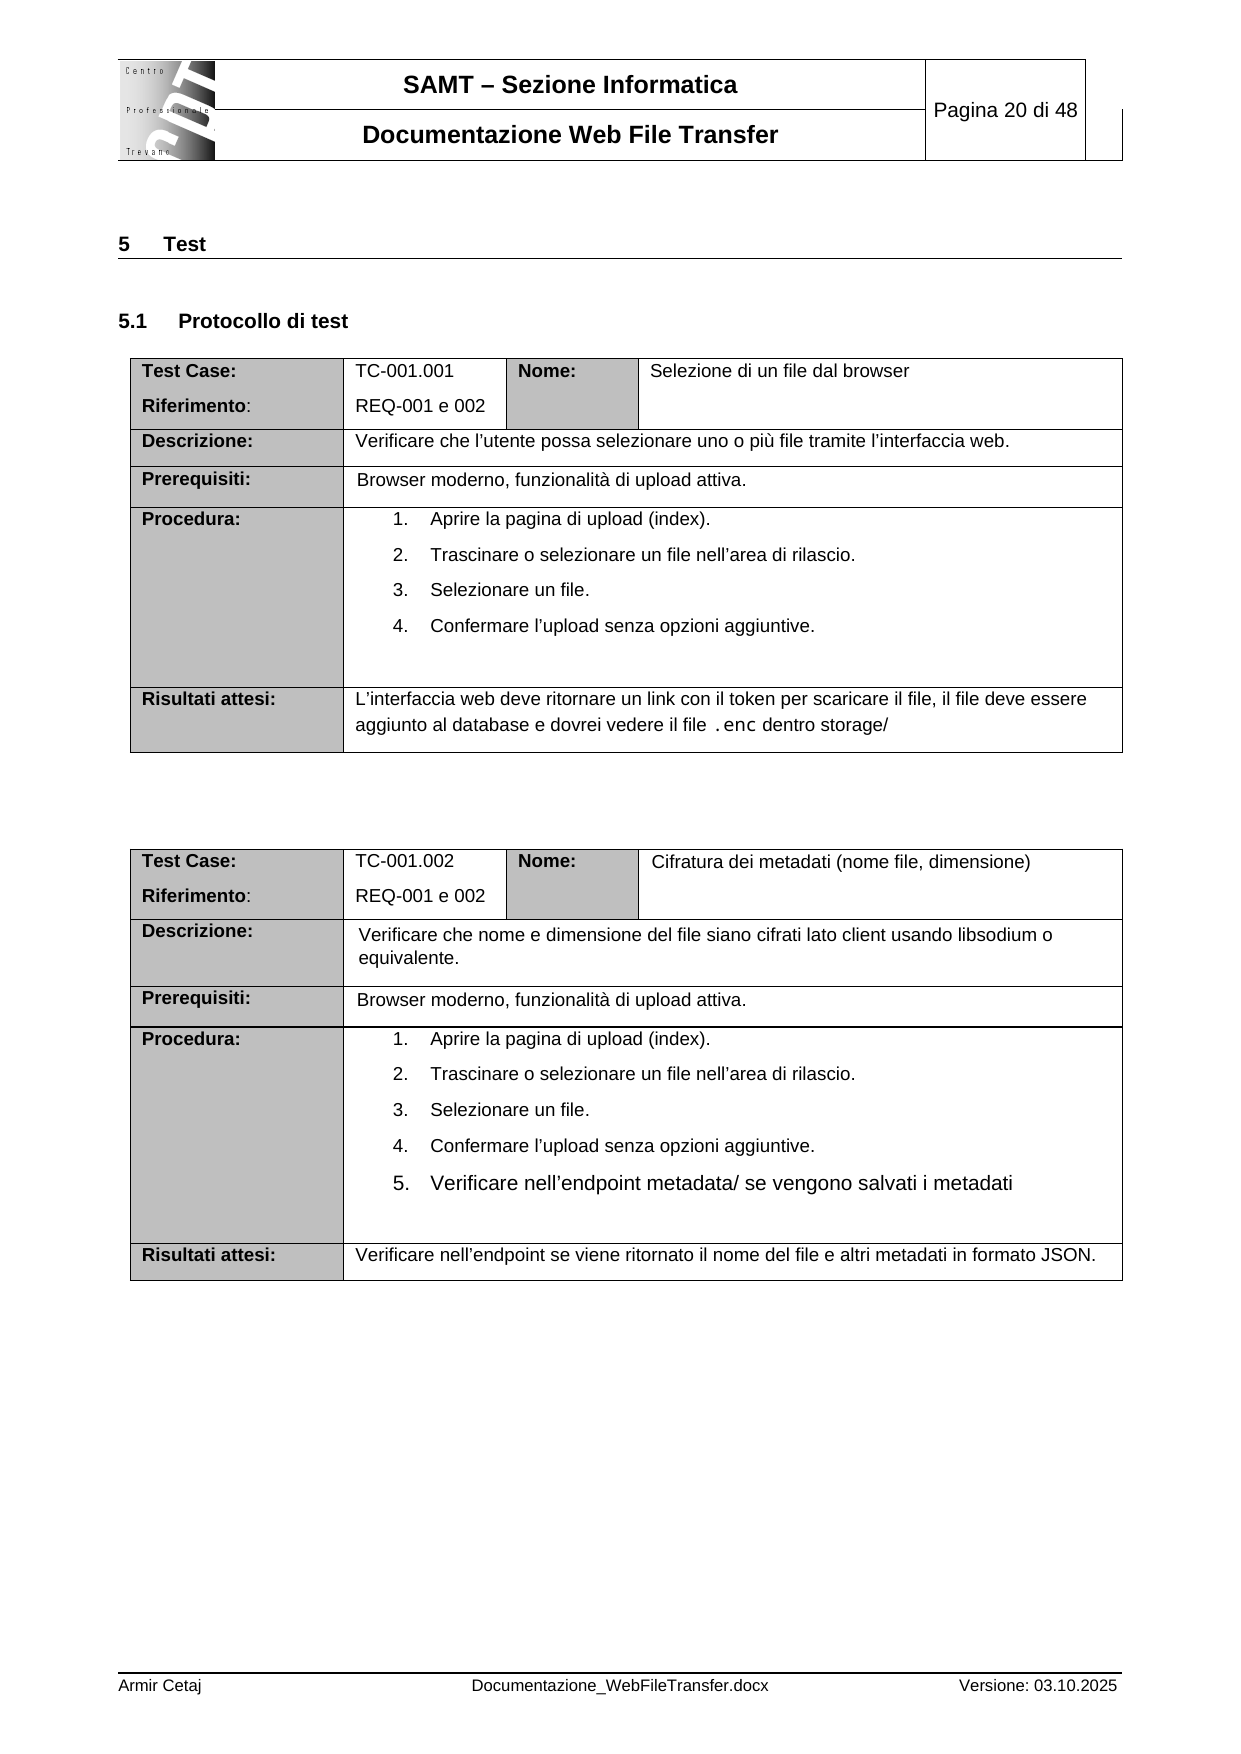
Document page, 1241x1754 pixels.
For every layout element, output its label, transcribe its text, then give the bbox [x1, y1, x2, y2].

table_header Selezione di un file dal browser [639, 359, 1122, 429]
picture [118, 60, 215, 160]
table_header Nome: [507, 850, 638, 919]
table_header Test Case: Riferimento: [131, 850, 343, 919]
table_cell L’interfaccia web deve ritornare un link con il token per scaricare il file, il file deve essere aggiunto al database e dovrei vedere il file .enc dentro storage/ [344, 688, 1122, 752]
table_cell Descrizione: [131, 430, 343, 466]
table_cell Prerequisiti: [131, 987, 343, 1026]
table_cell Aprire la pagina di upload (index). Trascinare o selezionare un file nell’area di rilascio. Selezionare un file. Confermare l’upload senza opzioni aggiuntive. [344, 508, 1122, 687]
table_cell [344, 987, 1122, 1026]
table_cell Verificare che l’utente possa selezionare uno o più file tramite l’interfaccia web. [344, 430, 1122, 466]
table_header Test Case: Riferimento: [131, 359, 343, 429]
table_cell [344, 920, 1122, 986]
table_header TC-001.001 REQ-001 e 002 [344, 359, 506, 429]
table_cell Risultati attesi: [131, 688, 343, 752]
table_cell [344, 467, 1122, 507]
table_cell Verificare nell’endpoint se viene ritornato il nome del file e altri metadati in formato JSON. [344, 1244, 1122, 1280]
table_header Nome: [507, 359, 638, 429]
table_cell Risultati attesi: [131, 1244, 343, 1280]
table_cell Procedura: [131, 508, 343, 687]
table_cell Procedura: [131, 1028, 343, 1243]
table_cell Descrizione: [131, 920, 343, 986]
table_header [639, 850, 1122, 919]
subtitle Protocollo di test [118, 309, 1122, 333]
table_cell Prerequisiti: [131, 467, 343, 507]
subtitle Test [118, 232, 1122, 258]
table_cell Aprire la pagina di upload (index). Trascinare o selezionare un file nell’area di rilascio. Selezionare un file. Confermare l’upload senza opzioni aggiuntive. Verificare nell’endpoint metadata/ se vengono salvati i metadati [344, 1028, 1122, 1243]
table_header TC-001.002 REQ-001 e 002 [344, 850, 506, 919]
